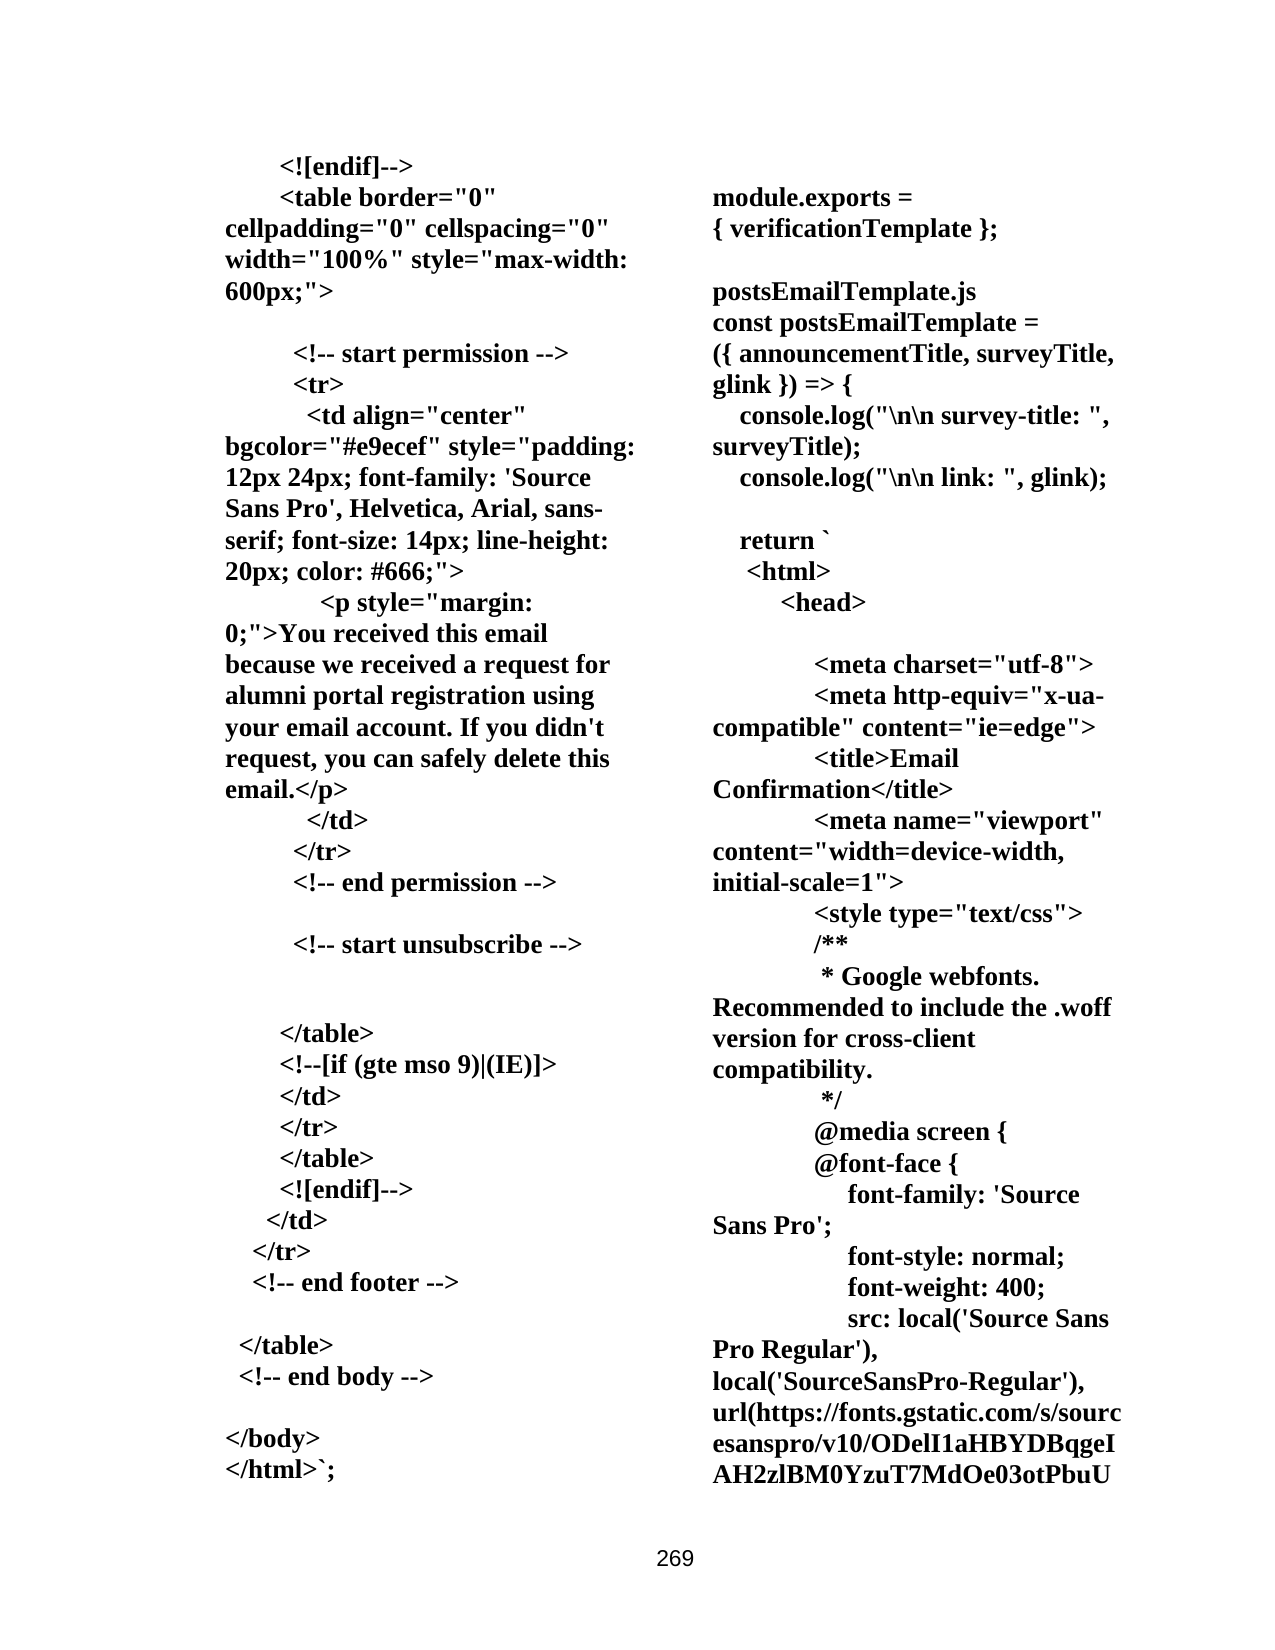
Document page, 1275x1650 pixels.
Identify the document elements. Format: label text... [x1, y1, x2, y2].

text </table> [225, 1017, 637, 1048]
text font-style: normal; [712, 1240, 1125, 1271]
text </body> [225, 1422, 637, 1453]
text <meta http-equiv="x-ua-compatible" content="ie=edge"> [712, 679, 1125, 742]
text </tr> [225, 835, 637, 866]
text console.log("\n\n link: ", glink); [712, 461, 1125, 493]
text <meta charset="utf-8"> [712, 648, 1125, 679]
text font-family: 'Source Sans Pro'; [712, 1178, 1125, 1240]
text <!-- end footer --> [225, 1266, 637, 1298]
text postsEmailTemplate.js [712, 274, 1125, 306]
text <title>Email Confirmation</title> [712, 742, 1125, 804]
text <p style="margin: 0;">You received this email because we received a request for alumni portal registration using your email account. If you didn't request, you can safely delete this email.</p> [225, 586, 637, 804]
text */ [712, 1084, 1125, 1116]
text <tr> [225, 368, 637, 399]
text return ` [712, 524, 1125, 555]
text <!-- start permission --> [225, 337, 637, 368]
text <!-- end body --> [225, 1360, 637, 1391]
text <table border="0" cellpadding="0" cellspacing="0" width="100%" style="max-width: 600px;"> [225, 181, 637, 306]
text </table> [225, 1142, 637, 1173]
text </tr> [225, 1235, 637, 1266]
text <style type="text/css"> [712, 897, 1125, 929]
text * Google webfonts. Recommended to include the .woff version for cross-client compatibility. [712, 960, 1125, 1084]
text </tr> [225, 1111, 637, 1142]
text </table> [225, 1329, 637, 1360]
text @media screen { [712, 1116, 1125, 1147]
text <html> [712, 555, 1125, 586]
text const postsEmailTemplate = ({ announcementTitle, surveyTitle, glink }) => { [712, 306, 1125, 399]
text </td> [225, 1204, 637, 1235]
text console.log("\n\n survey-title: ", surveyTitle); [712, 399, 1125, 461]
text @font-face { [712, 1147, 1125, 1178]
text <head> [712, 586, 1125, 617]
text <!-- start unsubscribe --> [225, 929, 637, 960]
text <td align="center" bgcolor="#e9ecef" style="padding: 12px 24px; font-family: 'Source Sans Pro', Helvetica, Arial, sans-serif; font-size: 14px; line-height: 20px; color: #666;"> [225, 399, 637, 586]
text </td> [225, 804, 637, 835]
text <meta name="viewport" content="width=device-width, initial-scale=1"> [712, 804, 1125, 897]
text <![endif]--> [225, 1173, 637, 1204]
text <!--[if (gte mso 9)|(IE)]> [225, 1048, 637, 1079]
text <![endif]--> [225, 150, 637, 181]
text /** [712, 929, 1125, 960]
text </td> [225, 1079, 637, 1111]
text </html>`; [225, 1453, 637, 1484]
text module.exports = { verificationTemplate }; [712, 181, 1125, 243]
text font-weight: 400; [712, 1271, 1125, 1302]
text <!-- end permission --> [225, 866, 637, 897]
